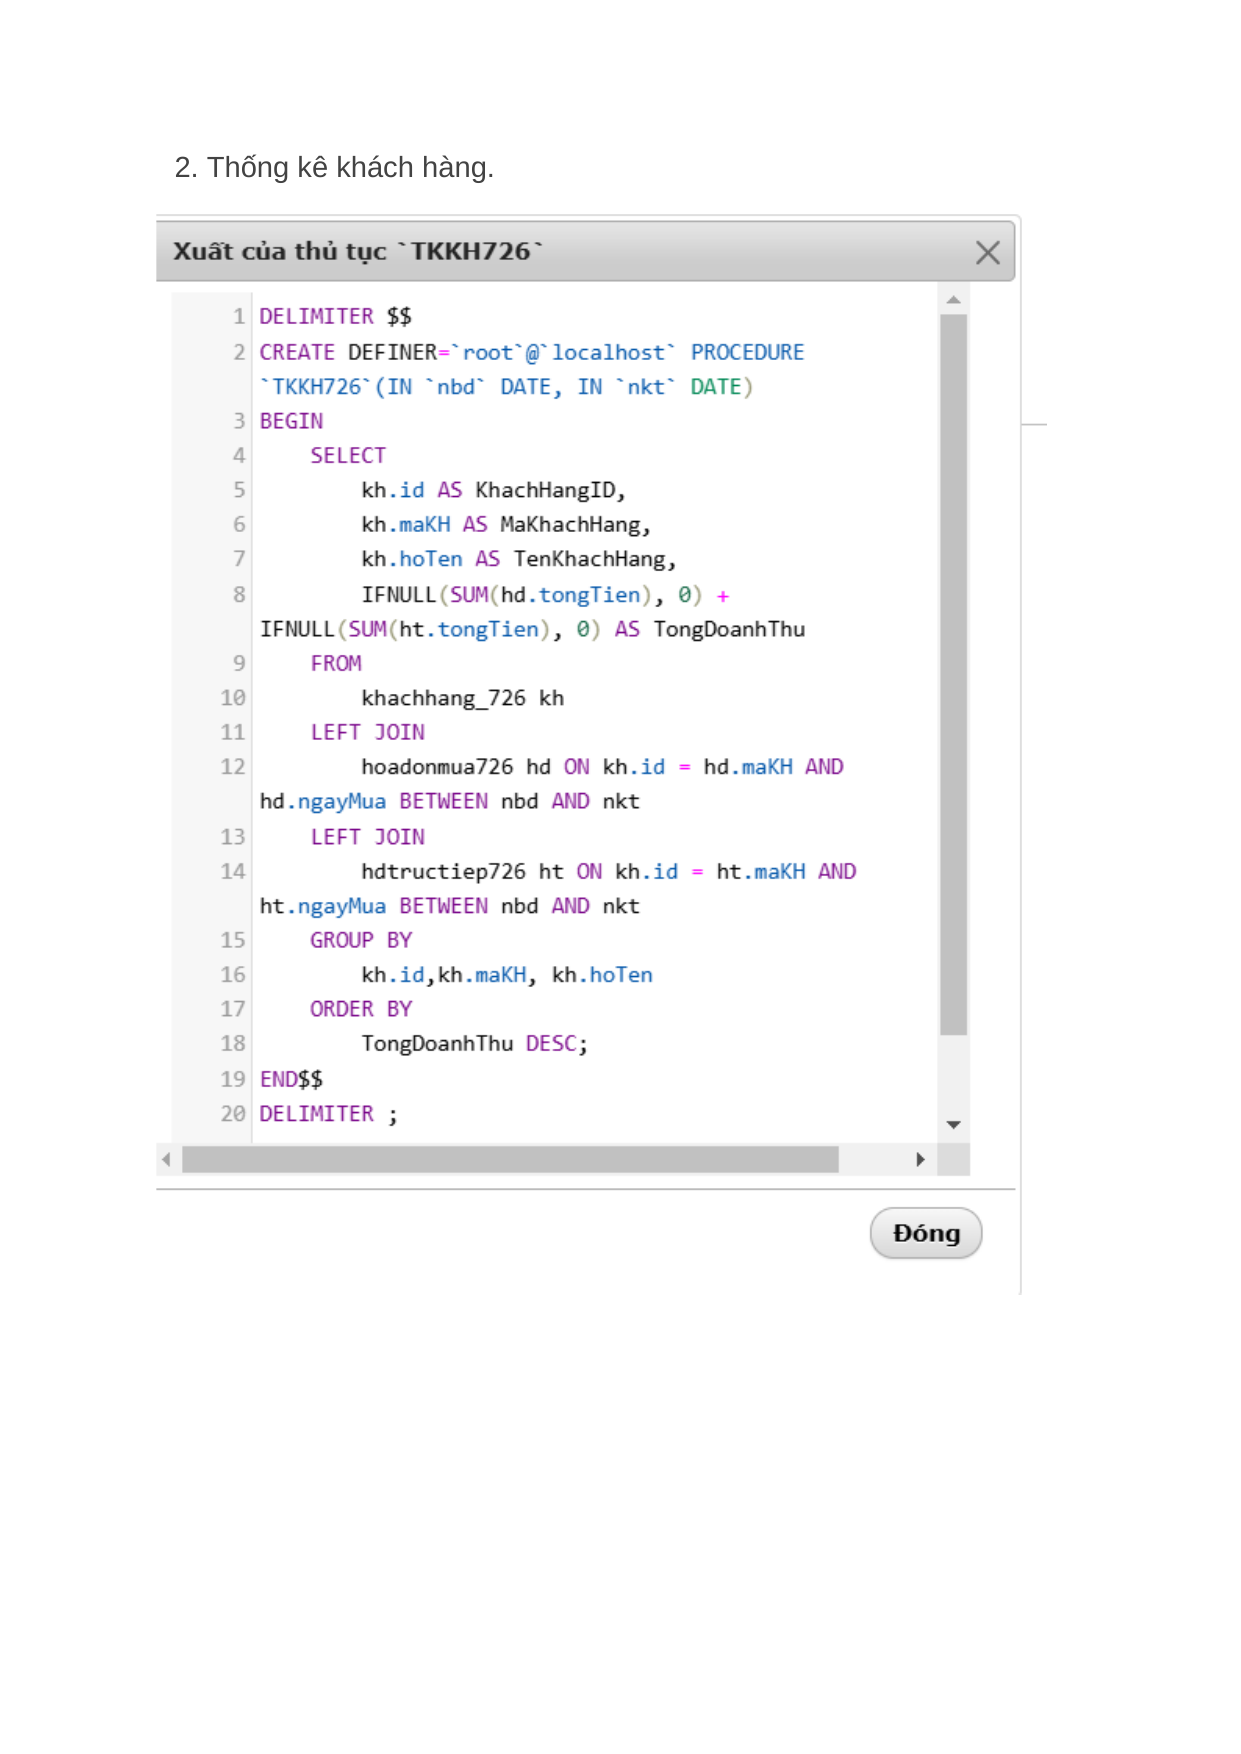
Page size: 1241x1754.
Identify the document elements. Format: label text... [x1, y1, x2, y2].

subtitle 2. Thống kê khách hàng. [150, 150, 1090, 183]
picture [156, 213, 1047, 1295]
